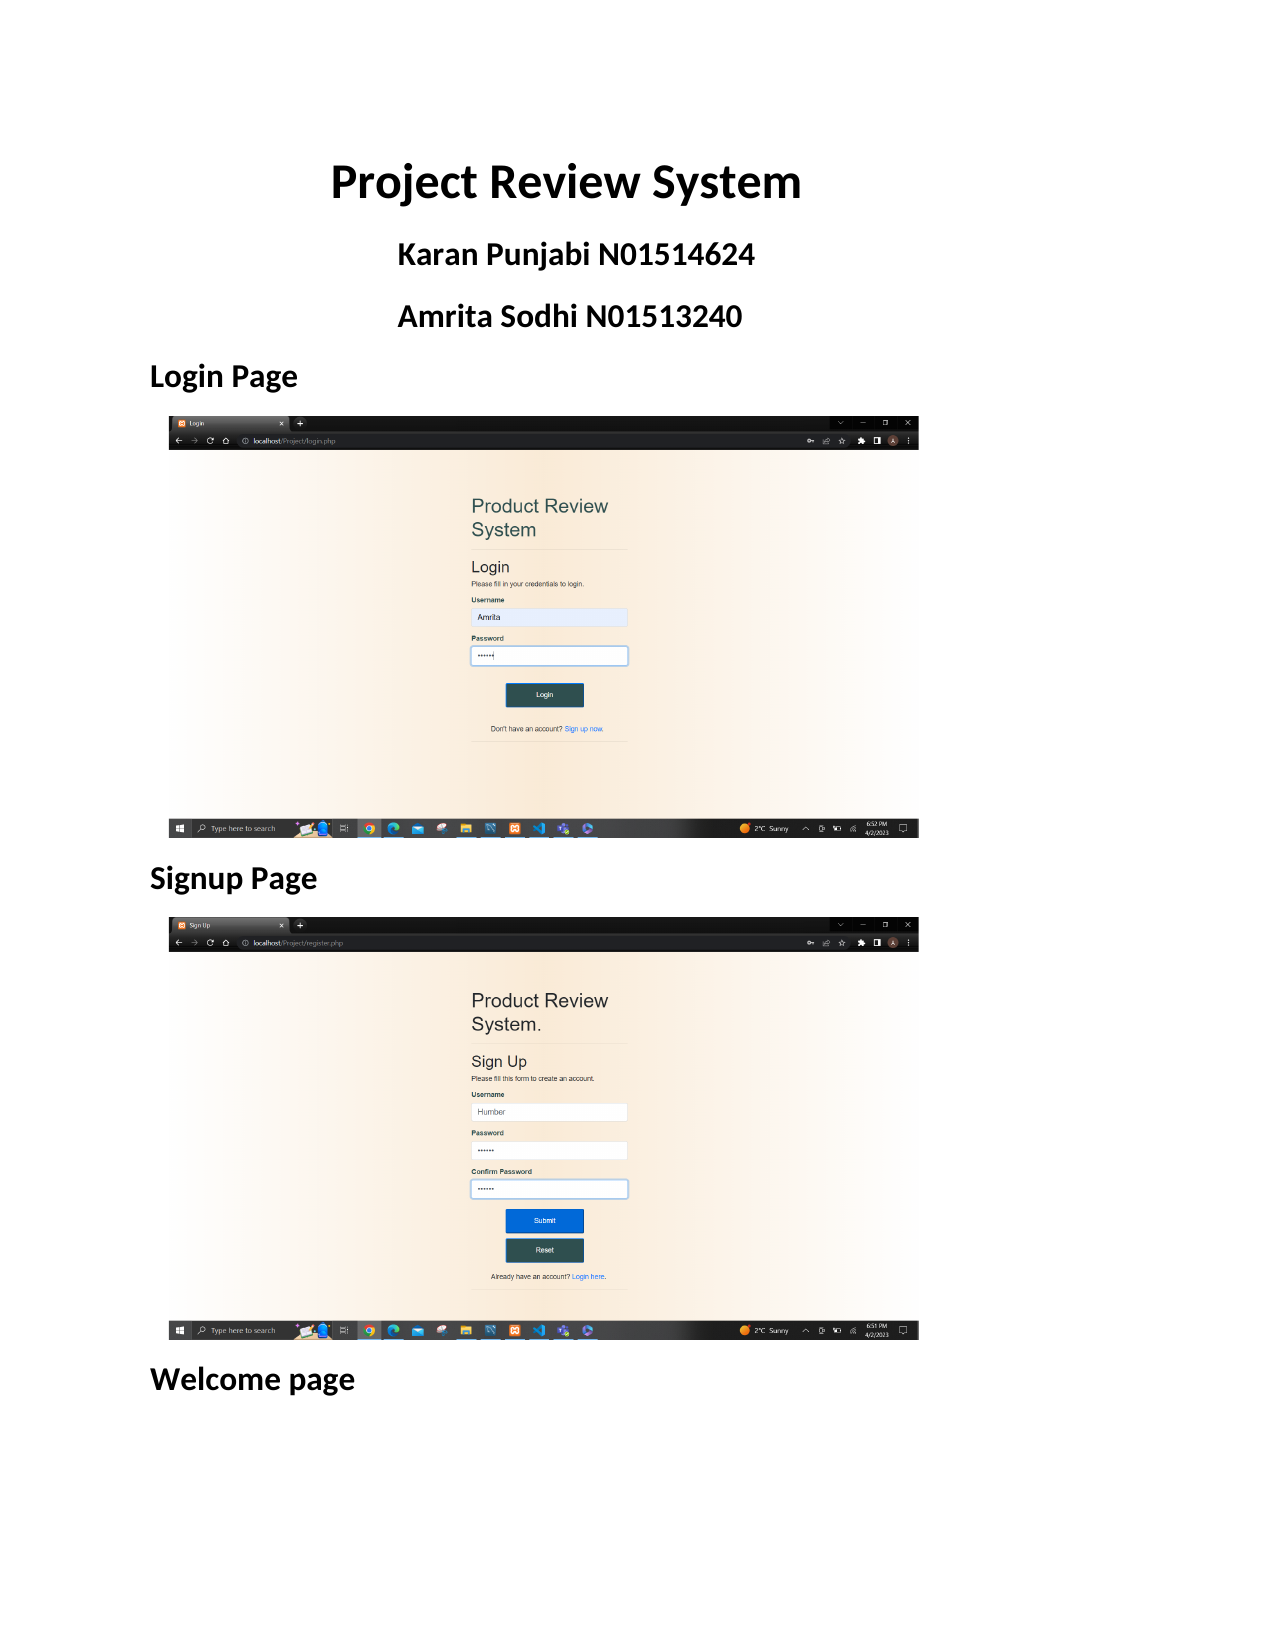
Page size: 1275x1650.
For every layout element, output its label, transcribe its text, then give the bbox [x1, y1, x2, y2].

text Login Page [150, 355, 1125, 396]
text Project Review System [150, 150, 1125, 211]
text Amrita Sodhi N01513240 [375, 295, 1125, 335]
text Welcome page [150, 1358, 1125, 1399]
text Signup Page [150, 857, 1125, 897]
text Karan Punjabi N01514624 [375, 232, 1125, 273]
